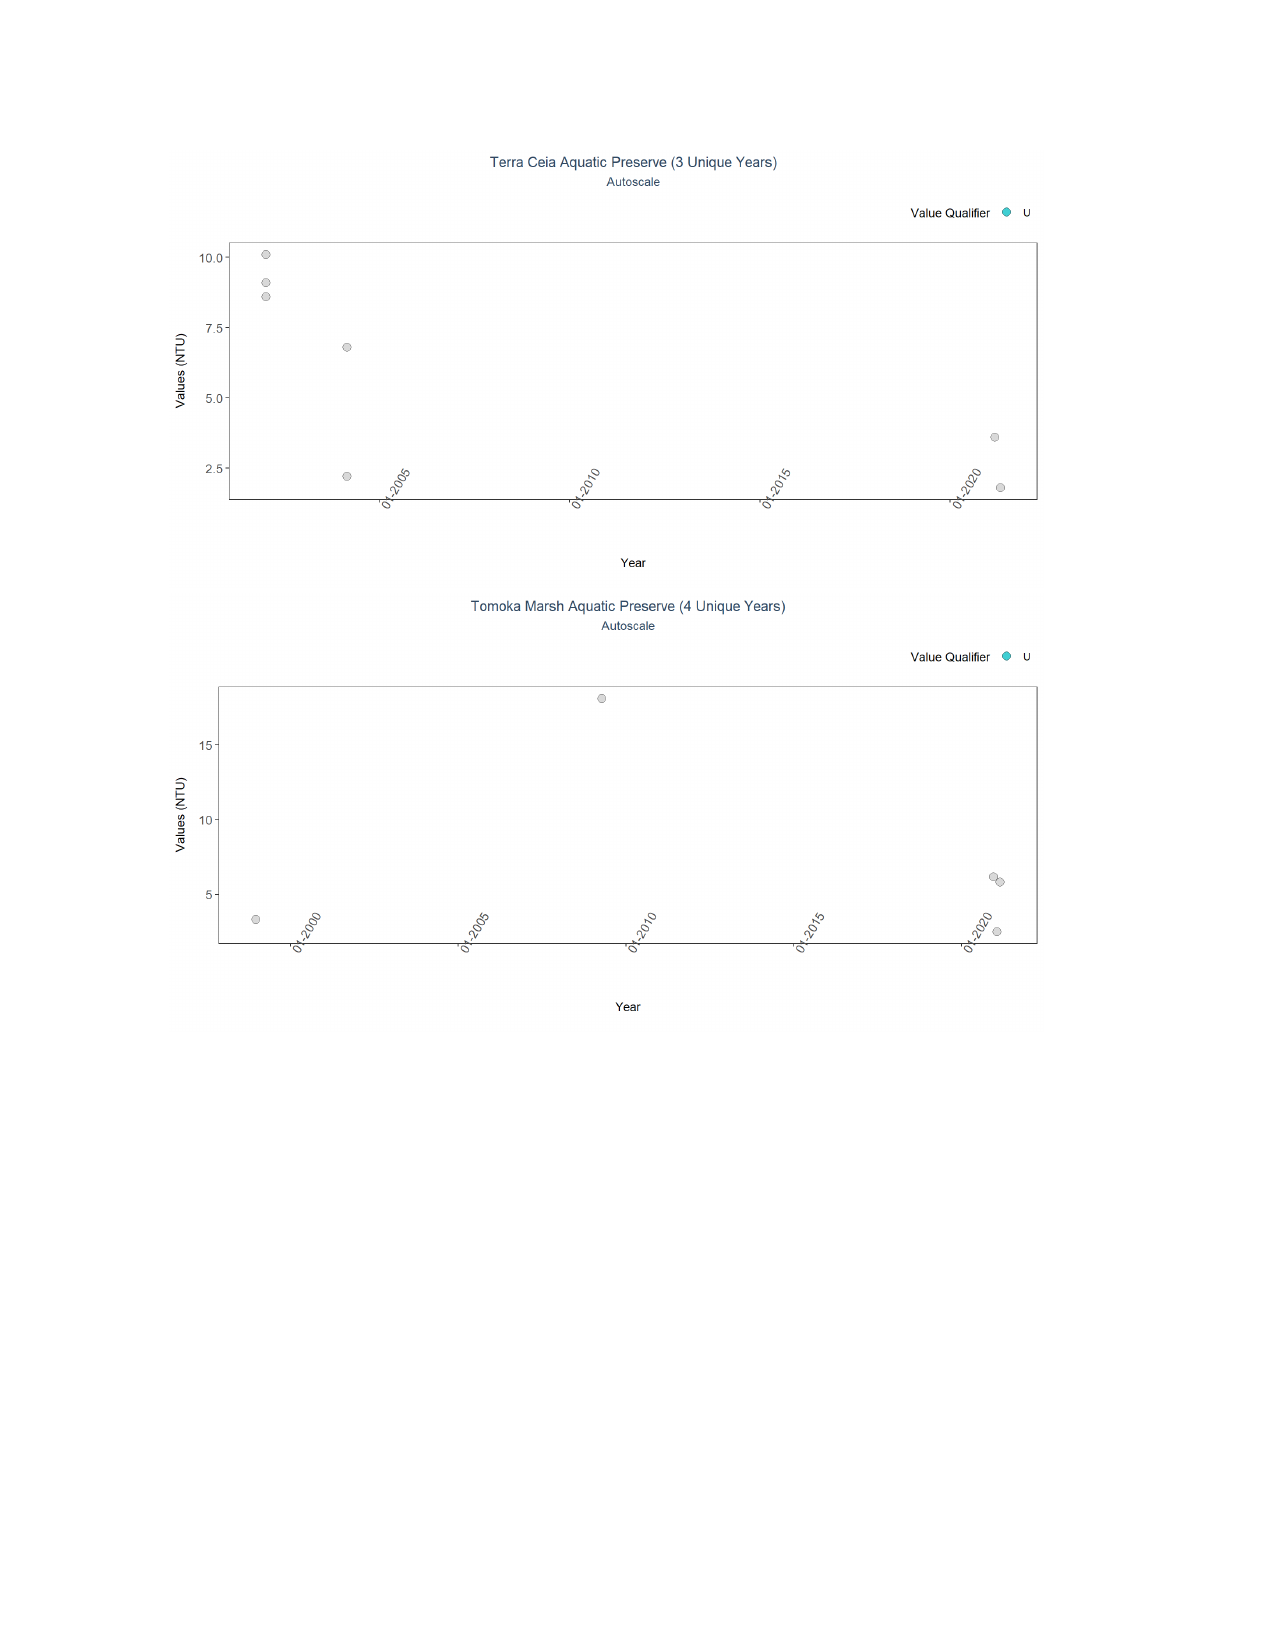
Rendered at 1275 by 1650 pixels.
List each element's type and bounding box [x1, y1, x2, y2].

picture [168, 593, 1044, 1032]
picture [168, 150, 1044, 588]
